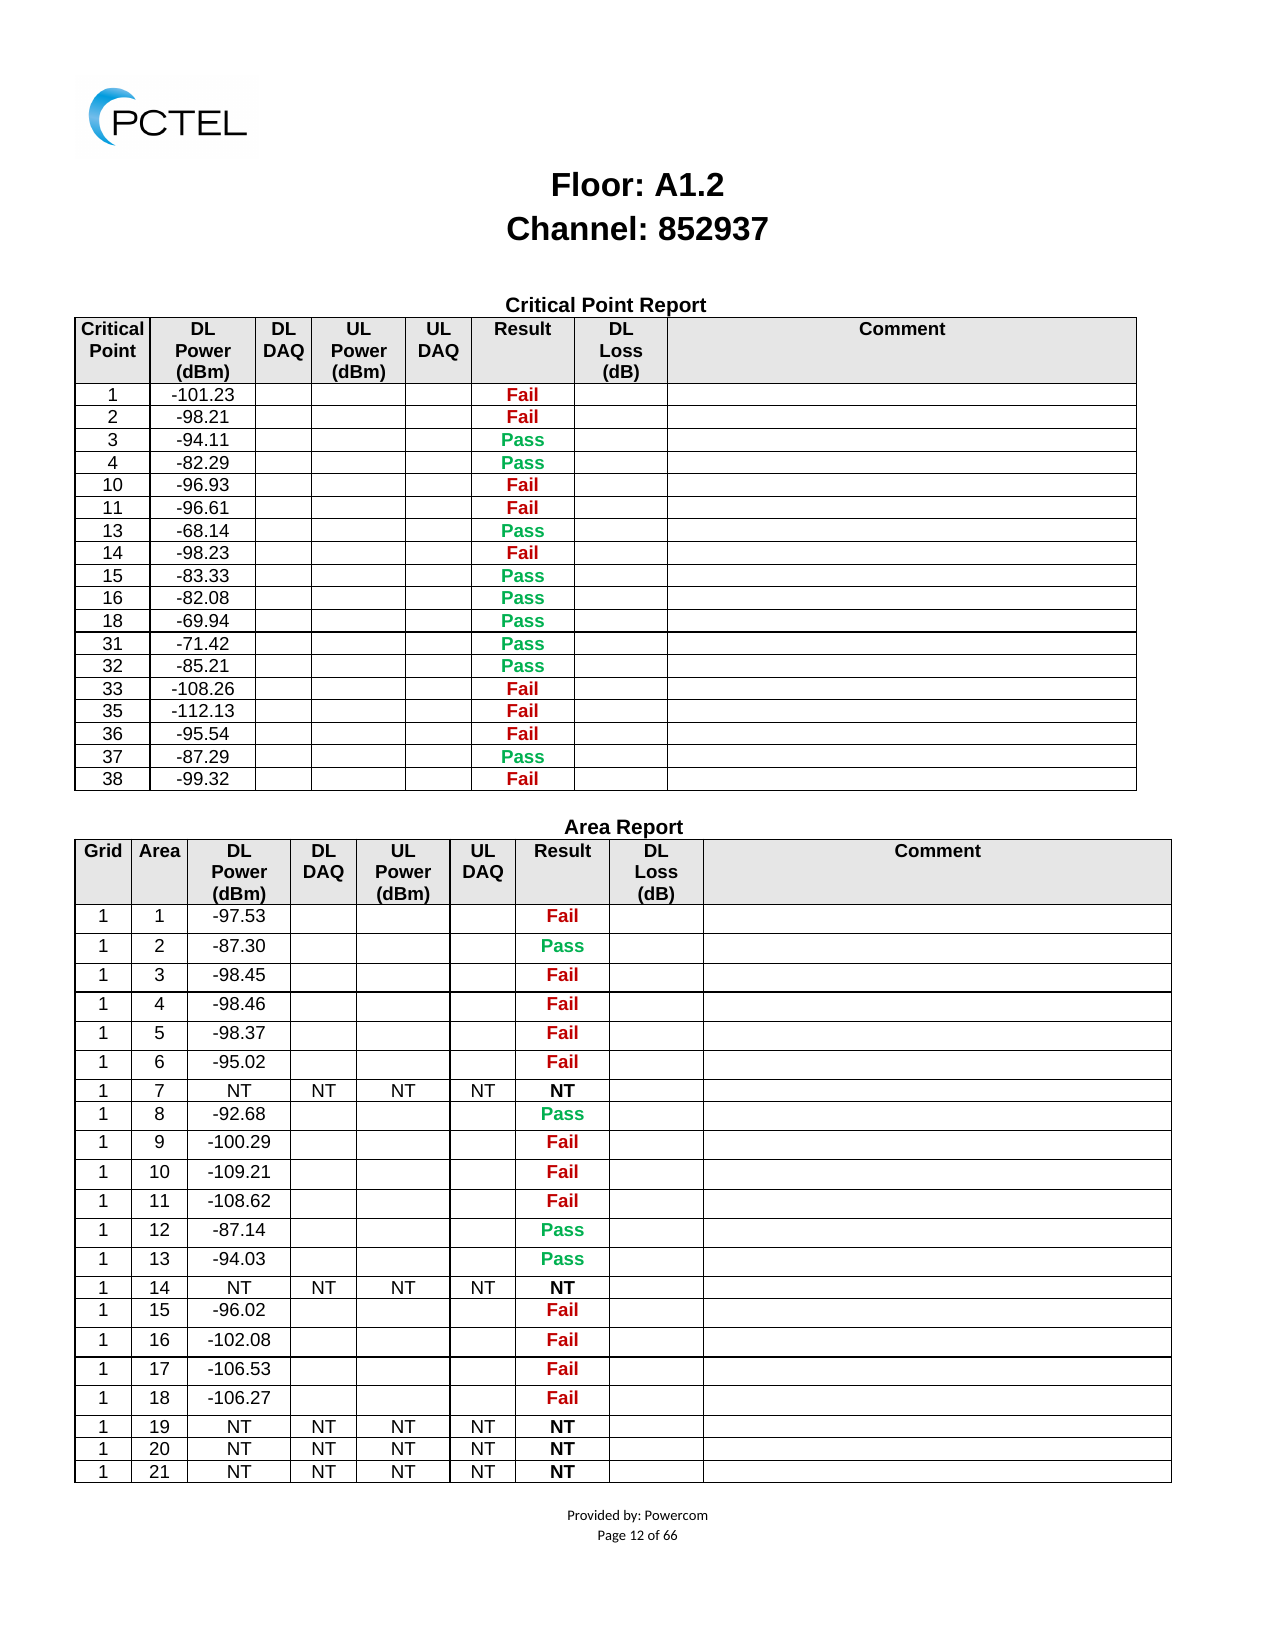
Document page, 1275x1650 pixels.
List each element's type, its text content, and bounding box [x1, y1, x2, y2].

table_cell [291, 934, 356, 962]
table_cell 3 [76, 429, 149, 451]
table_cell [668, 406, 1136, 428]
table_cell [256, 565, 311, 586]
table_cell [312, 655, 405, 677]
table_cell 31 [76, 633, 149, 654]
table_cell [312, 678, 405, 699]
table_cell -98.45 [188, 964, 290, 991]
table_cell [256, 406, 311, 428]
table_cell 14 [76, 542, 149, 563]
table_cell -69.94 [151, 610, 255, 631]
table_cell [610, 1131, 703, 1159]
table_cell [291, 1102, 356, 1130]
table_cell UL Power (dBm) [312, 318, 405, 383]
table_cell 1 [76, 1219, 131, 1247]
table_cell NT [516, 1461, 609, 1482]
table_cell Fail [516, 1131, 609, 1159]
table_cell Fail [516, 1328, 609, 1356]
table_cell [668, 678, 1136, 699]
table_cell [610, 964, 703, 991]
table_cell 4 [76, 452, 149, 473]
table_cell [291, 1248, 356, 1276]
table_cell -85.21 [151, 655, 255, 677]
table_cell NT [188, 1416, 290, 1437]
table_cell NT [291, 1438, 356, 1460]
table_cell Grid [76, 840, 131, 904]
table_cell [575, 406, 667, 428]
table_cell [312, 452, 405, 473]
table_cell -87.29 [151, 745, 255, 767]
table_cell -98.23 [151, 542, 255, 563]
table_cell Critical Point [76, 318, 149, 383]
table_cell [312, 542, 405, 563]
table_cell UL DAQ [406, 318, 471, 383]
table_cell [704, 1080, 1171, 1101]
table_cell [256, 587, 311, 609]
table_cell 2 [76, 406, 149, 428]
table_cell 1 [76, 1131, 131, 1159]
table_cell -96.93 [151, 474, 255, 496]
table_cell [704, 1461, 1171, 1482]
table_cell -99.32 [151, 768, 255, 789]
table_cell [704, 1277, 1171, 1298]
table_cell 38 [76, 768, 149, 789]
table_cell Pass [472, 655, 574, 677]
picture [75, 75, 260, 103]
table_cell [312, 723, 405, 744]
table_cell -71.42 [151, 633, 255, 654]
table_cell [575, 768, 667, 789]
table_cell [312, 429, 405, 451]
table_cell [256, 768, 311, 789]
table_cell Fail [472, 406, 574, 428]
table_cell NT [451, 1438, 515, 1460]
table_cell NT [451, 1416, 515, 1437]
table_cell [610, 1160, 703, 1188]
table_cell [256, 384, 311, 405]
table_cell [451, 1160, 515, 1188]
table_cell NT [291, 1461, 356, 1482]
table_cell Area [132, 840, 187, 904]
table_cell 37 [76, 745, 149, 767]
table_cell 1 [76, 1248, 131, 1276]
table_cell [610, 1102, 703, 1130]
table_cell -100.29 [188, 1131, 290, 1159]
table_cell [312, 745, 405, 767]
table_cell [406, 655, 471, 677]
table_cell [668, 655, 1136, 677]
table_cell Fail [516, 1051, 609, 1079]
table_cell Pass [516, 1248, 609, 1276]
table_cell [451, 1358, 515, 1385]
table_cell [357, 1299, 449, 1327]
table_cell Comment [704, 840, 1171, 904]
table_cell 13 [132, 1248, 187, 1276]
table_cell -98.21 [151, 406, 255, 428]
table_cell 9 [132, 1131, 187, 1159]
table_cell 1 [76, 1080, 131, 1101]
table_cell [704, 1219, 1171, 1247]
table_cell [575, 745, 667, 767]
table_cell [704, 1131, 1171, 1159]
table_cell [610, 1022, 703, 1049]
table_cell NT [516, 1080, 609, 1101]
table_cell [312, 610, 405, 631]
table_cell [357, 1248, 449, 1276]
table_cell -98.46 [188, 993, 290, 1021]
table_cell [704, 1160, 1171, 1188]
table_cell Fail [516, 1190, 609, 1217]
table_cell [256, 519, 311, 541]
table_cell 1 [76, 1190, 131, 1217]
table_cell 4 [132, 993, 187, 1021]
table_cell [357, 1328, 449, 1356]
table_cell NT [451, 1277, 515, 1298]
table_cell 1 [76, 1438, 131, 1460]
table_cell Pass [472, 519, 574, 541]
table_cell [668, 745, 1136, 767]
table_cell 1 [76, 1358, 131, 1385]
table_cell [357, 1190, 449, 1217]
table_cell -82.29 [151, 452, 255, 473]
table_cell [256, 542, 311, 563]
table_cell 14 [132, 1277, 187, 1298]
table_cell -94.11 [151, 429, 255, 451]
table_cell [575, 610, 667, 631]
table_cell [704, 993, 1171, 1021]
table_cell -68.14 [151, 519, 255, 541]
table_cell 1 [76, 1461, 131, 1482]
table_cell 35 [76, 700, 149, 722]
table_cell -94.03 [188, 1248, 290, 1276]
table_cell [406, 723, 471, 744]
table_cell [291, 1160, 356, 1188]
table_cell 15 [76, 565, 149, 586]
table_cell [451, 1131, 515, 1159]
table_cell Pass [516, 1219, 609, 1247]
table_cell [668, 768, 1136, 789]
table_cell [610, 1051, 703, 1079]
table_cell Result [472, 318, 574, 383]
table_cell [668, 429, 1136, 451]
table_cell -101.23 [151, 384, 255, 405]
table_cell Pass [472, 610, 574, 631]
table_cell Fail [472, 384, 574, 405]
table_cell [357, 934, 449, 962]
table_cell [704, 1299, 1171, 1327]
table_cell 1 [76, 1160, 131, 1188]
table_cell Fail [472, 474, 574, 496]
table_cell [610, 1328, 703, 1356]
table_cell 11 [76, 497, 149, 518]
table_header Area Report [75, 815, 1172, 838]
table_cell 1 [76, 1277, 131, 1298]
table_cell [451, 1299, 515, 1327]
text Channel: 852937 [75, 209, 1200, 247]
table_cell Fail [472, 723, 574, 744]
table_cell [291, 1022, 356, 1049]
table_cell 6 [132, 1051, 187, 1079]
table_cell Pass [516, 934, 609, 962]
table_cell 1 [76, 1051, 131, 1079]
table_cell [704, 1051, 1171, 1079]
table_cell [357, 1358, 449, 1385]
table_cell 18 [76, 610, 149, 631]
table_cell NT [357, 1416, 449, 1437]
table_cell [357, 993, 449, 1021]
table_cell [610, 905, 703, 933]
table_cell -97.53 [188, 905, 290, 933]
table_cell NT [516, 1438, 609, 1460]
table_cell -98.37 [188, 1022, 290, 1049]
table_cell [668, 587, 1136, 609]
table_cell [575, 723, 667, 744]
table_cell 1 [76, 1299, 131, 1327]
table_cell [291, 1358, 356, 1385]
table_cell -95.02 [188, 1051, 290, 1079]
table_cell [357, 1386, 449, 1414]
table_cell [704, 1190, 1171, 1217]
table_cell [357, 1022, 449, 1049]
table_cell [357, 1051, 449, 1079]
table_cell [575, 678, 667, 699]
table_cell NT [357, 1438, 449, 1460]
table_cell [668, 452, 1136, 473]
table_cell [704, 1438, 1171, 1460]
table_cell Fail [516, 964, 609, 991]
table_cell NT [188, 1438, 290, 1460]
table_cell [575, 497, 667, 518]
table_cell [610, 1277, 703, 1298]
table_cell 1 [76, 1102, 131, 1130]
table_cell [256, 723, 311, 744]
table_cell [357, 964, 449, 991]
table_cell [312, 565, 405, 586]
table_cell Fail [516, 1299, 609, 1327]
table_cell [357, 1219, 449, 1247]
table_cell [451, 1051, 515, 1079]
table_cell [704, 1248, 1171, 1276]
table_cell [704, 905, 1171, 933]
table_cell [575, 700, 667, 722]
table_cell [610, 1461, 703, 1482]
table_cell [312, 406, 405, 428]
table_cell NT [291, 1080, 356, 1101]
table_cell 18 [132, 1386, 187, 1414]
table_cell NT [291, 1277, 356, 1298]
table_cell NT [516, 1277, 609, 1298]
table_cell [291, 1299, 356, 1327]
table_cell Pass [472, 745, 574, 767]
table_cell [451, 1022, 515, 1049]
table_cell [575, 587, 667, 609]
table_cell [406, 633, 471, 654]
table_cell NT [188, 1277, 290, 1298]
table_cell 1 [76, 1386, 131, 1414]
table_cell [610, 1248, 703, 1276]
table_cell [256, 655, 311, 677]
table_cell [256, 678, 311, 699]
table_cell [312, 384, 405, 405]
table_cell [704, 1416, 1171, 1437]
table_cell NT [516, 1416, 609, 1437]
table_cell [406, 542, 471, 563]
table_cell [406, 768, 471, 789]
table_cell [575, 633, 667, 654]
table_cell Pass [472, 429, 574, 451]
table_cell [357, 1160, 449, 1188]
table_cell NT [188, 1080, 290, 1101]
table_cell 21 [132, 1461, 187, 1482]
table_cell 1 [76, 384, 149, 405]
table_cell -108.62 [188, 1190, 290, 1217]
table_cell [575, 474, 667, 496]
table_cell [610, 1416, 703, 1437]
table_cell 19 [132, 1416, 187, 1437]
table_cell [704, 934, 1171, 962]
table_cell 20 [132, 1438, 187, 1460]
table_cell Fail [472, 700, 574, 722]
table_cell -82.08 [151, 587, 255, 609]
table_cell 36 [76, 723, 149, 744]
table_cell Fail [516, 1022, 609, 1049]
table_cell 2 [132, 934, 187, 962]
table_cell [256, 474, 311, 496]
table_cell [668, 565, 1136, 586]
table_cell [668, 542, 1136, 563]
table_cell [704, 1022, 1171, 1049]
table_cell 12 [132, 1219, 187, 1247]
table_cell [256, 610, 311, 631]
table_cell [406, 384, 471, 405]
table_cell [291, 1386, 356, 1414]
table_cell -87.14 [188, 1219, 290, 1247]
table_cell 10 [76, 474, 149, 496]
table_cell [668, 633, 1136, 654]
table_cell 1 [76, 993, 131, 1021]
table_cell 3 [132, 964, 187, 991]
table_cell [451, 1328, 515, 1356]
table_cell -109.21 [188, 1160, 290, 1188]
table_cell [704, 1386, 1171, 1414]
table_cell [406, 474, 471, 496]
table_cell [451, 1190, 515, 1217]
table_cell [668, 610, 1136, 631]
table_cell [575, 452, 667, 473]
table_cell [575, 429, 667, 451]
table_cell [406, 610, 471, 631]
table_cell -106.53 [188, 1358, 290, 1385]
table_cell [610, 993, 703, 1021]
table_cell 13 [76, 519, 149, 541]
table_cell DL DAQ [256, 318, 311, 383]
table_cell Fail [516, 1358, 609, 1385]
table_cell [291, 1219, 356, 1247]
table_cell Pass [472, 587, 574, 609]
table_cell -112.13 [151, 700, 255, 722]
table_cell [291, 964, 356, 991]
table_cell [610, 1219, 703, 1247]
table_cell [451, 1219, 515, 1247]
table_cell [668, 723, 1136, 744]
table_cell [406, 429, 471, 451]
table_cell 32 [76, 655, 149, 677]
table_cell [610, 934, 703, 962]
table_cell -95.54 [151, 723, 255, 744]
table_cell 1 [76, 905, 131, 933]
table_cell [451, 964, 515, 991]
table_cell [451, 1248, 515, 1276]
table_cell -96.02 [188, 1299, 290, 1327]
table_cell [610, 1080, 703, 1101]
table_cell [451, 905, 515, 933]
table_cell NT [357, 1080, 449, 1101]
table_cell Fail [472, 497, 574, 518]
table_cell Comment [668, 318, 1136, 383]
table_cell [291, 1328, 356, 1356]
table_cell Fail [516, 905, 609, 933]
table_cell [406, 745, 471, 767]
table_cell [575, 542, 667, 563]
table_cell NT [357, 1277, 449, 1298]
table_cell [451, 1386, 515, 1414]
table_cell -106.27 [188, 1386, 290, 1414]
table_cell [406, 565, 471, 586]
table_cell [704, 1102, 1171, 1130]
table_cell [575, 384, 667, 405]
table_cell [406, 452, 471, 473]
table_cell -83.33 [151, 565, 255, 586]
table_cell [704, 1328, 1171, 1356]
table_cell [610, 1299, 703, 1327]
table_cell [291, 1190, 356, 1217]
table_cell NT [357, 1461, 449, 1482]
table_cell [357, 1102, 449, 1130]
table_cell 8 [132, 1102, 187, 1130]
table_cell DL Loss (dB) [575, 318, 667, 383]
table_cell Fail [472, 768, 574, 789]
table_cell [668, 519, 1136, 541]
table_cell Fail [516, 1386, 609, 1414]
table_cell Pass [516, 1102, 609, 1130]
table_cell 17 [132, 1358, 187, 1385]
table_cell 16 [76, 587, 149, 609]
table_cell [312, 474, 405, 496]
table_cell [256, 633, 311, 654]
table_cell [406, 497, 471, 518]
table_cell 1 [76, 1022, 131, 1049]
table_cell [668, 384, 1136, 405]
table_cell Fail [516, 993, 609, 1021]
table_cell Pass [472, 452, 574, 473]
table_cell Fail [516, 1160, 609, 1188]
table_cell UL Power (dBm) [357, 840, 449, 904]
table_cell [610, 1386, 703, 1414]
table_cell 10 [132, 1160, 187, 1188]
table_cell Fail [472, 678, 574, 699]
table_cell [406, 678, 471, 699]
table_cell 16 [132, 1328, 187, 1356]
table_cell 1 [76, 934, 131, 962]
table_cell [406, 700, 471, 722]
table_cell DL Loss (dB) [610, 840, 703, 904]
table_cell [312, 587, 405, 609]
table_header Critical Point Report [75, 293, 1137, 317]
table_cell NT [188, 1461, 290, 1482]
table_cell -92.68 [188, 1102, 290, 1130]
table_cell [357, 1131, 449, 1159]
table_cell 7 [132, 1080, 187, 1101]
table_cell [256, 452, 311, 473]
table_cell 1 [76, 1416, 131, 1437]
table_cell -102.08 [188, 1328, 290, 1356]
table_cell Fail [472, 542, 574, 563]
table_cell -108.26 [151, 678, 255, 699]
table_cell [357, 905, 449, 933]
table_cell [291, 1051, 356, 1079]
table_cell [668, 700, 1136, 722]
table_cell DL DAQ [291, 840, 356, 904]
table_cell [704, 964, 1171, 991]
table_cell NT [451, 1080, 515, 1101]
table_cell [575, 565, 667, 586]
table_cell [451, 934, 515, 962]
table_cell 1 [76, 964, 131, 991]
text Floor: A1.2 [75, 103, 1200, 203]
table_cell [406, 406, 471, 428]
table_cell NT [451, 1461, 515, 1482]
table_cell [668, 497, 1136, 518]
table_cell [668, 474, 1136, 496]
table_cell [256, 700, 311, 722]
table_cell 5 [132, 1022, 187, 1049]
table_cell UL DAQ [451, 840, 515, 904]
table_cell 1 [132, 905, 187, 933]
table_cell 15 [132, 1299, 187, 1327]
table_cell [256, 429, 311, 451]
table_cell Pass [472, 633, 574, 654]
table_cell [610, 1358, 703, 1385]
table_cell [575, 655, 667, 677]
table_cell -96.61 [151, 497, 255, 518]
table_cell [256, 497, 311, 518]
table_cell DL Power (dBm) [188, 840, 290, 904]
table_cell [312, 497, 405, 518]
table_cell [256, 745, 311, 767]
table_cell [610, 1190, 703, 1217]
table_cell [312, 768, 405, 789]
table_cell [406, 587, 471, 609]
table_cell [704, 1358, 1171, 1385]
table_cell [291, 905, 356, 933]
table_cell [312, 519, 405, 541]
table_cell 33 [76, 678, 149, 699]
table_cell [451, 1102, 515, 1130]
table_cell Pass [472, 565, 574, 586]
table_cell 11 [132, 1190, 187, 1217]
table_cell [291, 1131, 356, 1159]
table_cell -87.30 [188, 934, 290, 962]
table_cell DL Power (dBm) [151, 318, 255, 383]
table_cell [451, 993, 515, 1021]
table_cell [312, 700, 405, 722]
table_cell [312, 633, 405, 654]
table_cell [406, 519, 471, 541]
table_cell NT [291, 1416, 356, 1437]
table_cell [291, 993, 356, 1021]
table_cell [575, 519, 667, 541]
table_cell Result [516, 840, 609, 904]
table_cell [610, 1438, 703, 1460]
table_cell 1 [76, 1328, 131, 1356]
